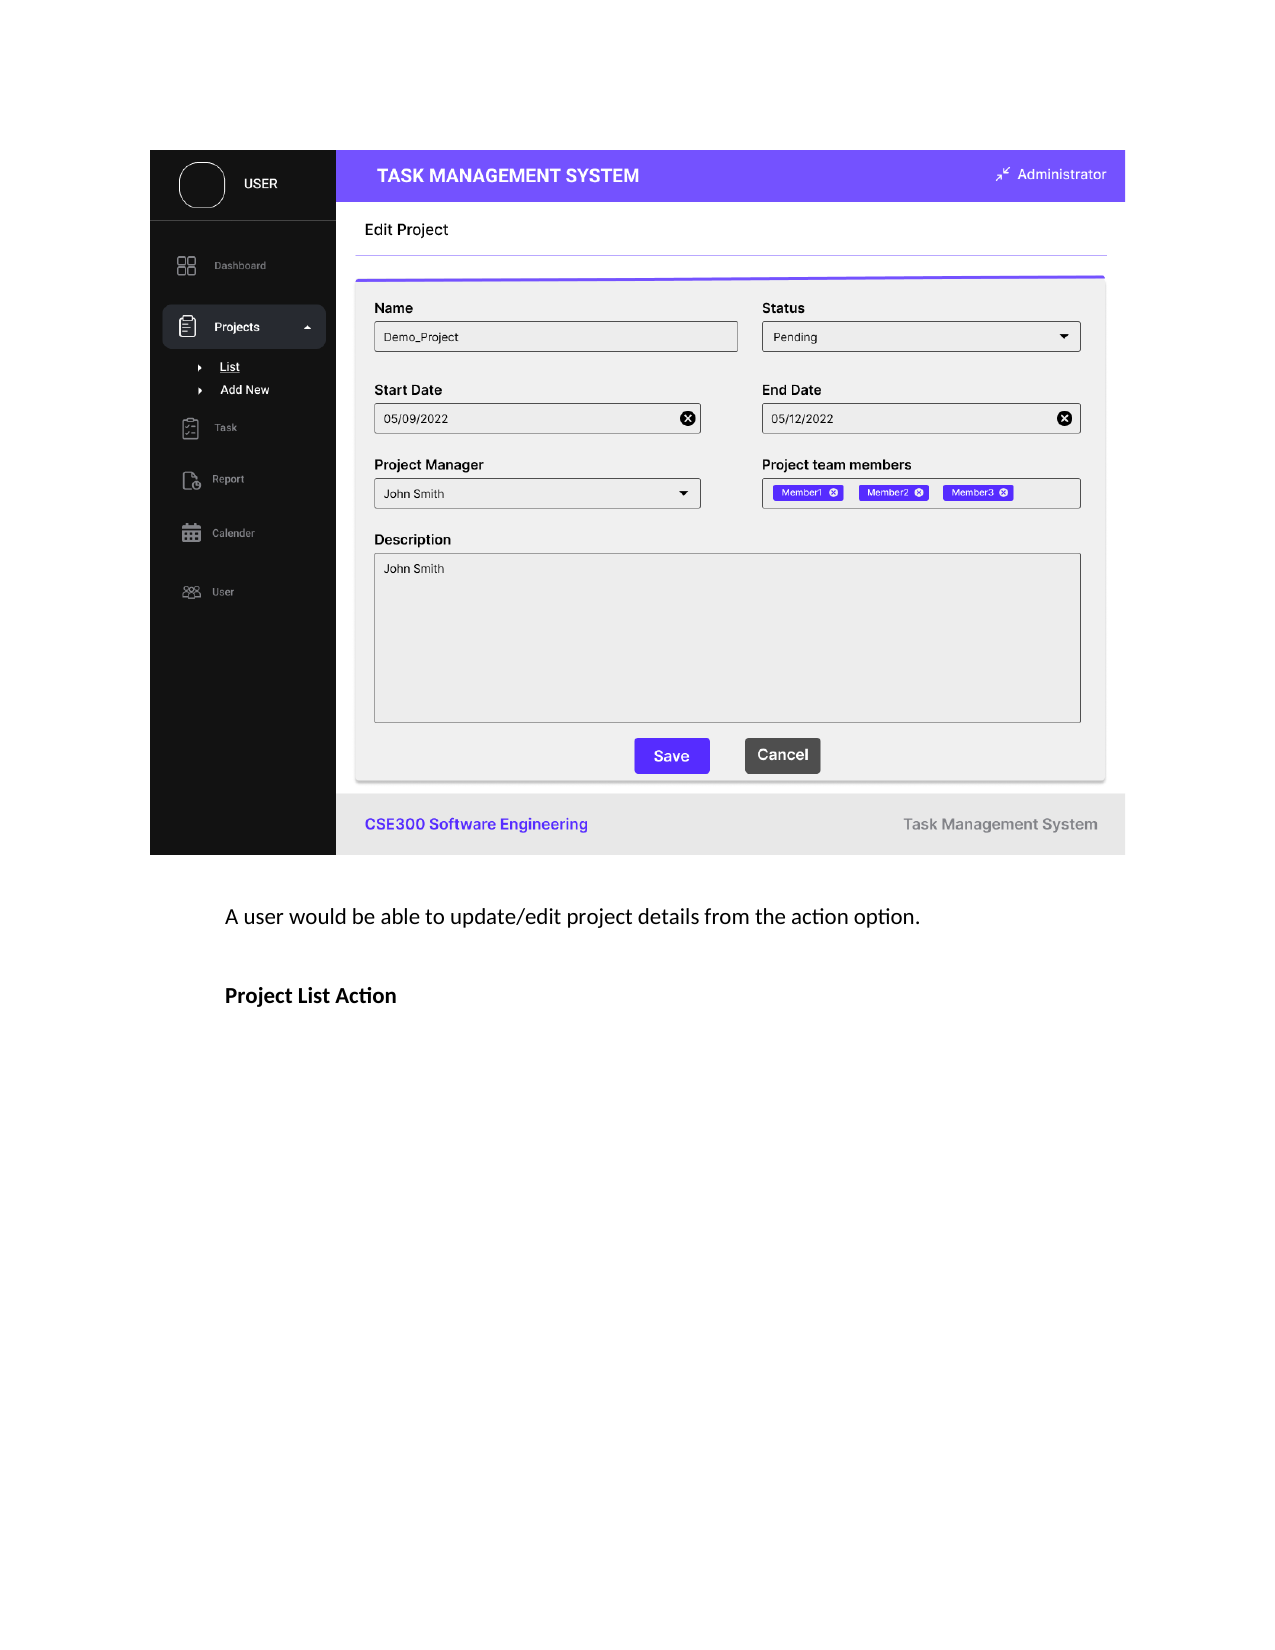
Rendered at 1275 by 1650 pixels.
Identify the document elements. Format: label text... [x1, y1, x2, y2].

text Project List Action [225, 981, 1125, 1046]
text A user would be able to update/edit project details from the action option. [225, 902, 1125, 930]
picture [150, 150, 1125, 855]
